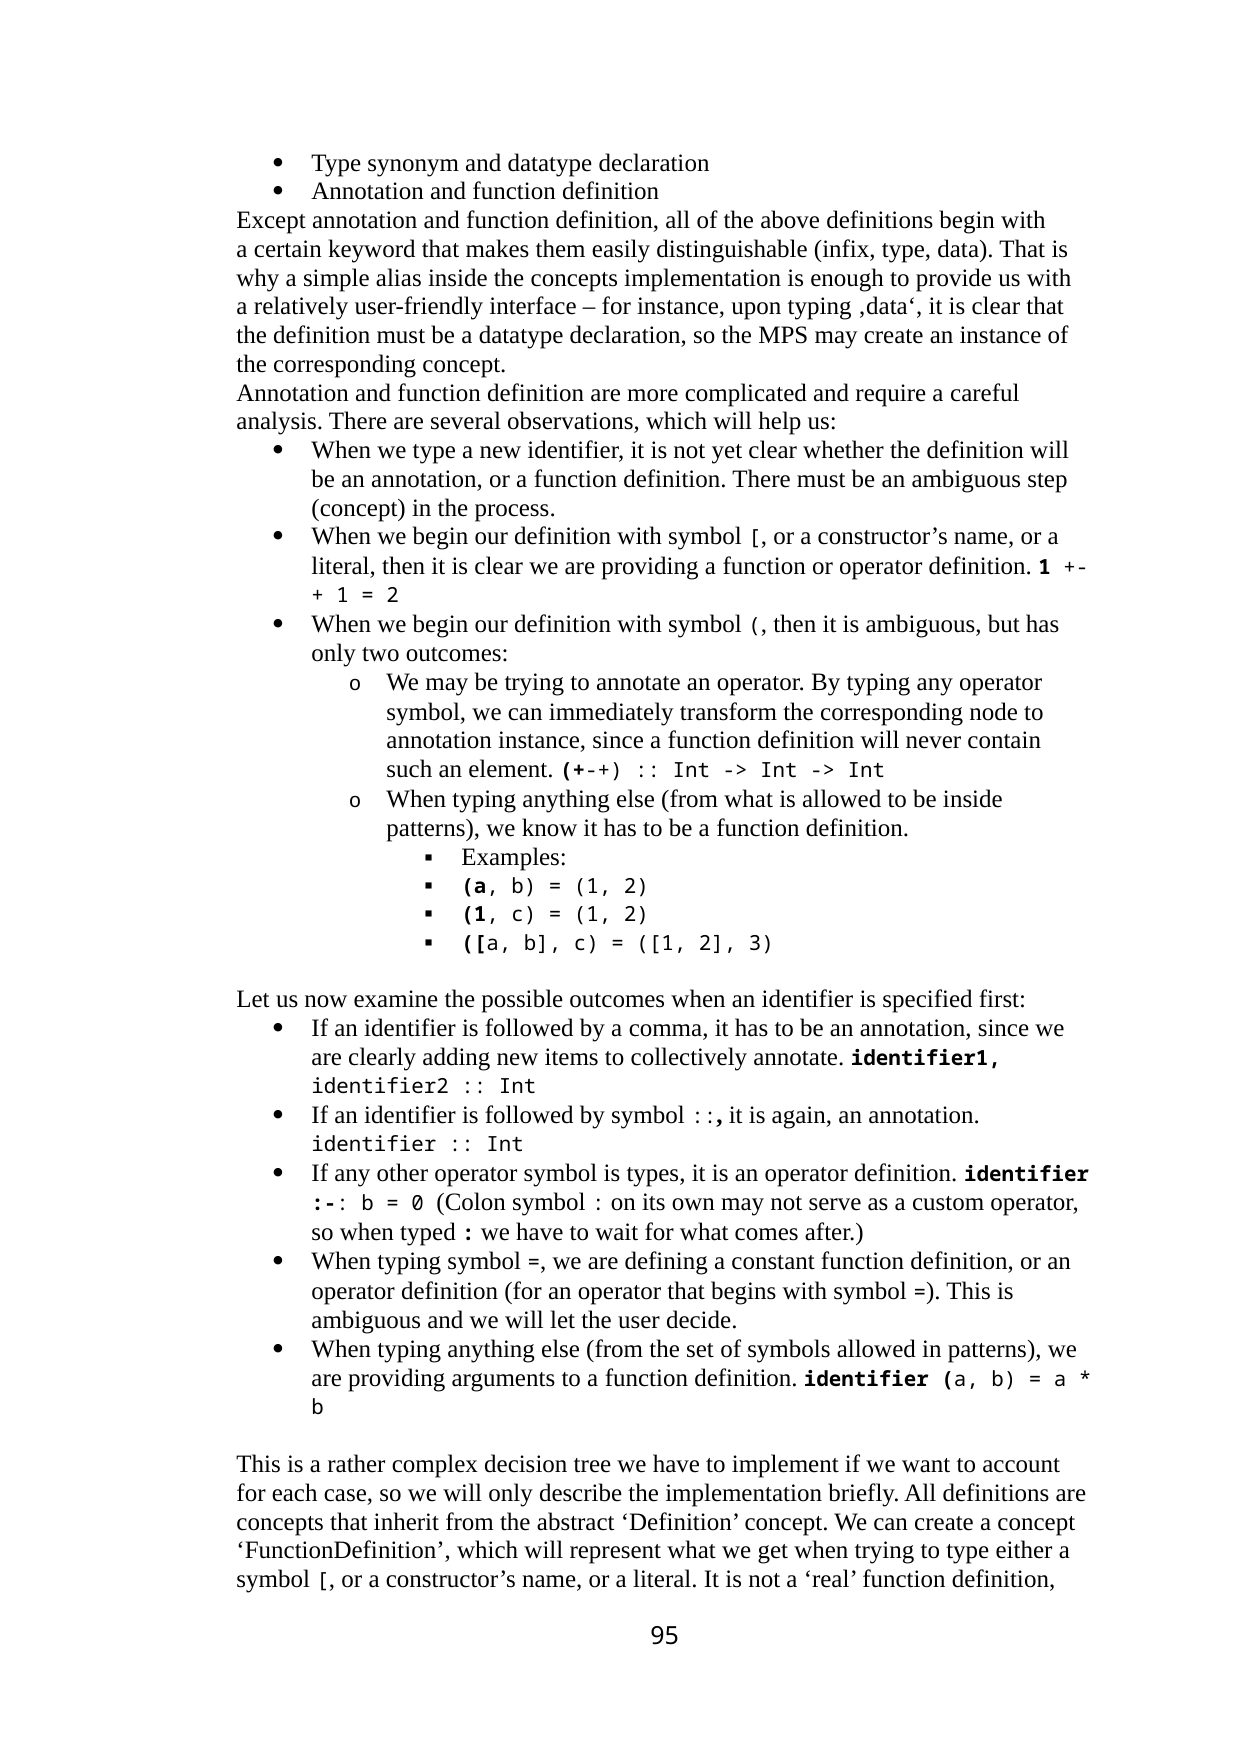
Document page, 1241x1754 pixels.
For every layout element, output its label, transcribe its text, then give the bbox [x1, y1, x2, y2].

list Annotation and function definition [274, 176, 1092, 205]
list If any other operator symbol is types, it is an operator definition. identifier :-: b = 0 (Colon symbol : on its own may not serve as a custom operator, so when typed : we have to wait for what comes after.) [274, 1158, 1092, 1246]
list We may be trying to annotate an operator. By typing any operator symbol, we can immediately transform the corresponding node to annotation instance, since a function definition will never contain such an element. (+-+) :: Int -> Int -> Int [349, 667, 1092, 784]
list If an identifier is followed by a comma, it has to be an annotation, since we are clearly adding new items to collectively annotate. identifier1, identifier2 :: Int [274, 1013, 1092, 1100]
list When we begin our definition with symbol [, or a constructor’s name, or a literal, then it is clear we are providing a function or operator definition. 1 +-+ 1 = 2 [274, 521, 1092, 609]
text Except annotation and function definition, all of the above definitions begin with a certain keyword that makes them easily distinguishable (infix, type, data). That is why a simple alias inside the concepts implementation is enough to provide us with a relatively user-friendly interface – for instance, upon typing ‚data‘, it is clear that the definition must be a datatype declaration, so the MPS may create an instance of the corresponding concept. [236, 205, 1092, 378]
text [236, 1449, 1092, 1594]
list Examples: [424, 842, 1092, 871]
list (1, c) = (1, 2) [424, 899, 1092, 928]
list ([a, b], c) = ([1, 2], 3) [424, 928, 1092, 956]
text Annotation and function definition are more complicated and require a careful analysis. There are several observations, which will help us: [236, 378, 1092, 435]
list Type synonym and datatype declaration [274, 148, 1092, 176]
text Let us now examine the possible outcomes when an identifier is specified first: [236, 984, 1092, 1013]
list (a, b) = (1, 2) [424, 871, 1092, 899]
list If an identifier is followed by symbol ::, it is again, an annotation. identifier :: Int [274, 1100, 1092, 1158]
list When we begin our definition with symbol (, then it is ambiguous, but has only two outcomes: [274, 609, 1092, 667]
list When we type a new identifier, it is not yet clear whether the definition will be an annotation, or a function definition. There must be an ambiguous step (concept) in the process. [274, 435, 1092, 521]
list When typing anything else (from the set of symbols allowed in patterns), we are providing arguments to a function definition. identifier (a, b) = a * b [274, 1334, 1092, 1421]
list When typing symbol =, we are defining a constant function definition, or an operator definition (for an operator that begins with symbol =). This is ambiguous and we will let the user decide. [274, 1246, 1092, 1334]
list When typing anything else (from what is allowed to be inside patterns), we know it has to be a function definition. [349, 784, 1092, 842]
